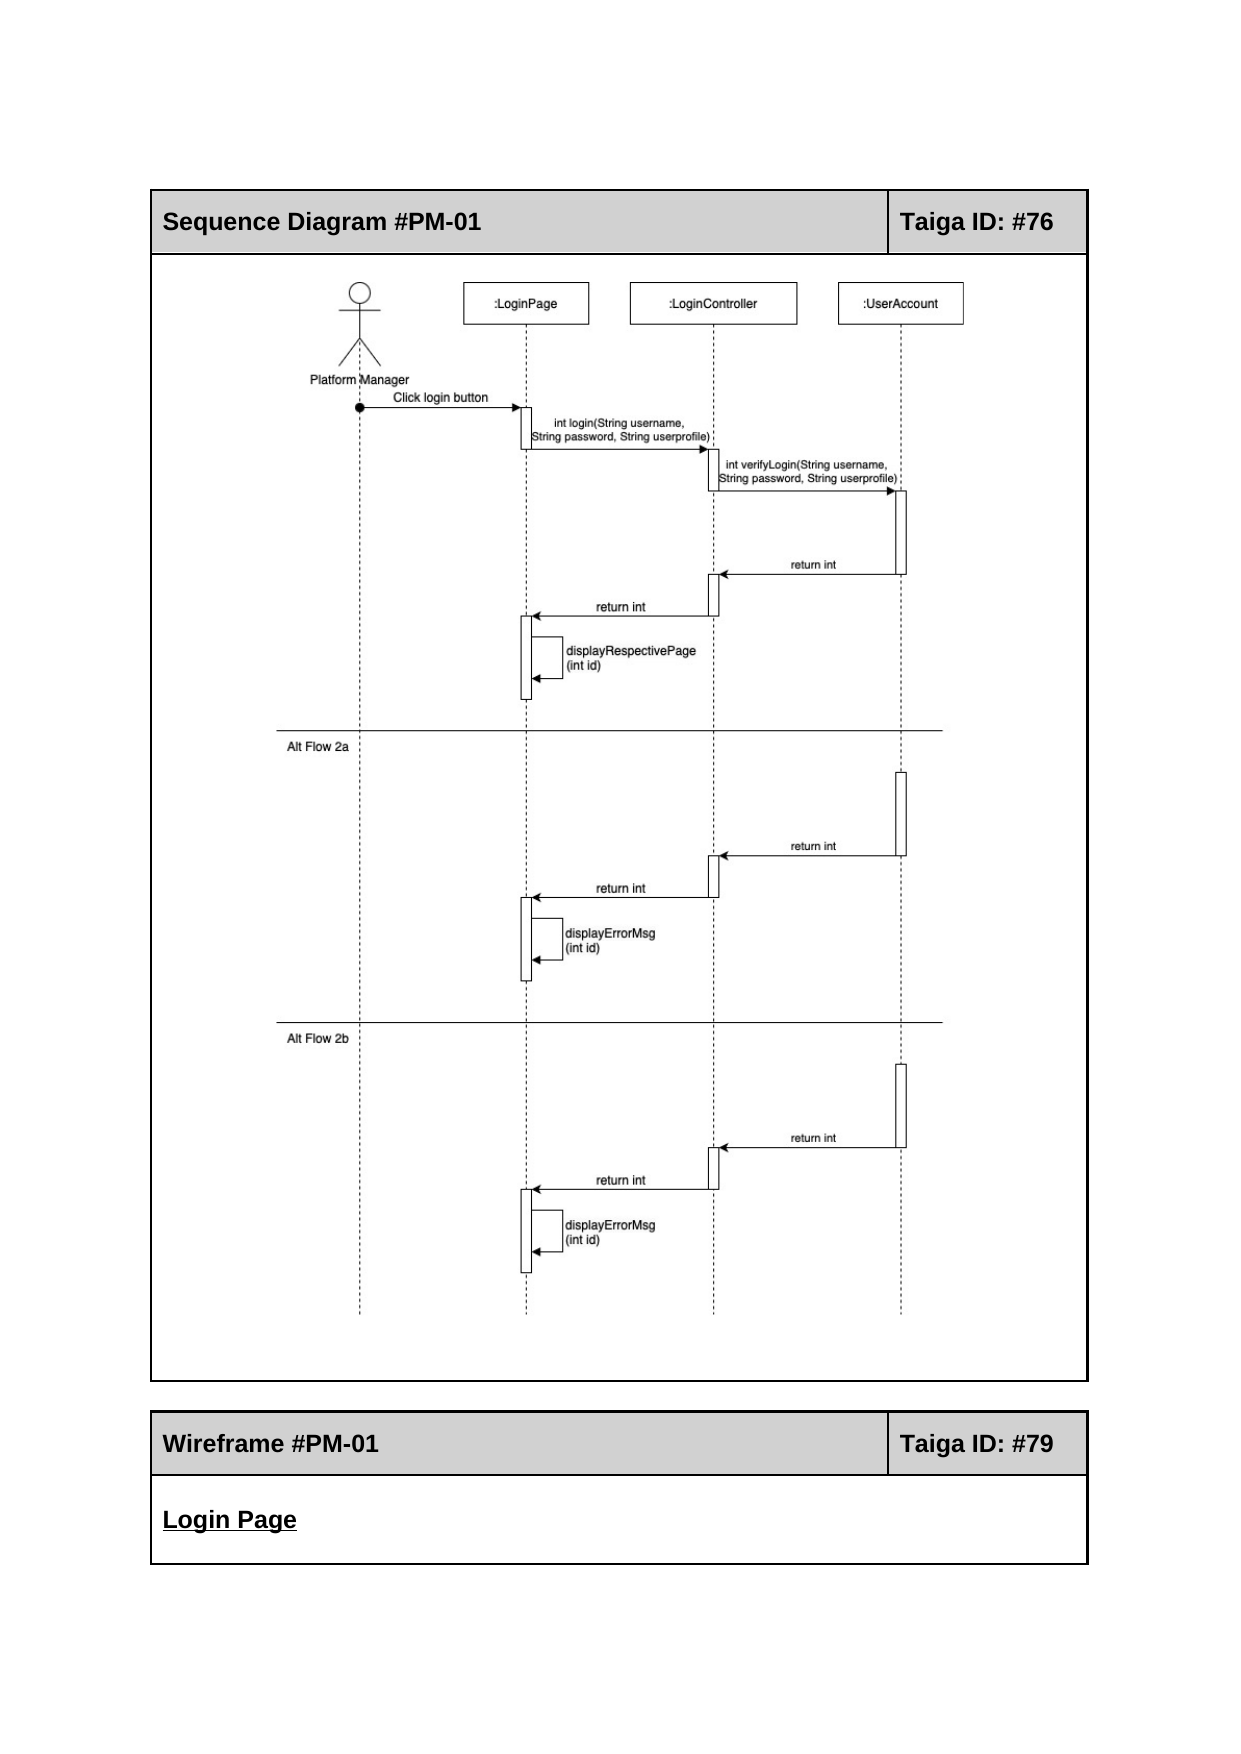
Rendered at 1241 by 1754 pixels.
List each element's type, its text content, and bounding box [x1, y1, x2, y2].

table_header Taiga ID: #76 [889, 191, 1086, 252]
picture [276, 282, 964, 1316]
table_header Sequence Diagram #PM-01 [152, 191, 887, 252]
table_cell [152, 255, 1086, 1379]
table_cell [152, 1476, 1086, 1563]
table_header Taiga ID: #79 [889, 1413, 1086, 1474]
table_header Wireframe #PM-01 [152, 1413, 887, 1474]
